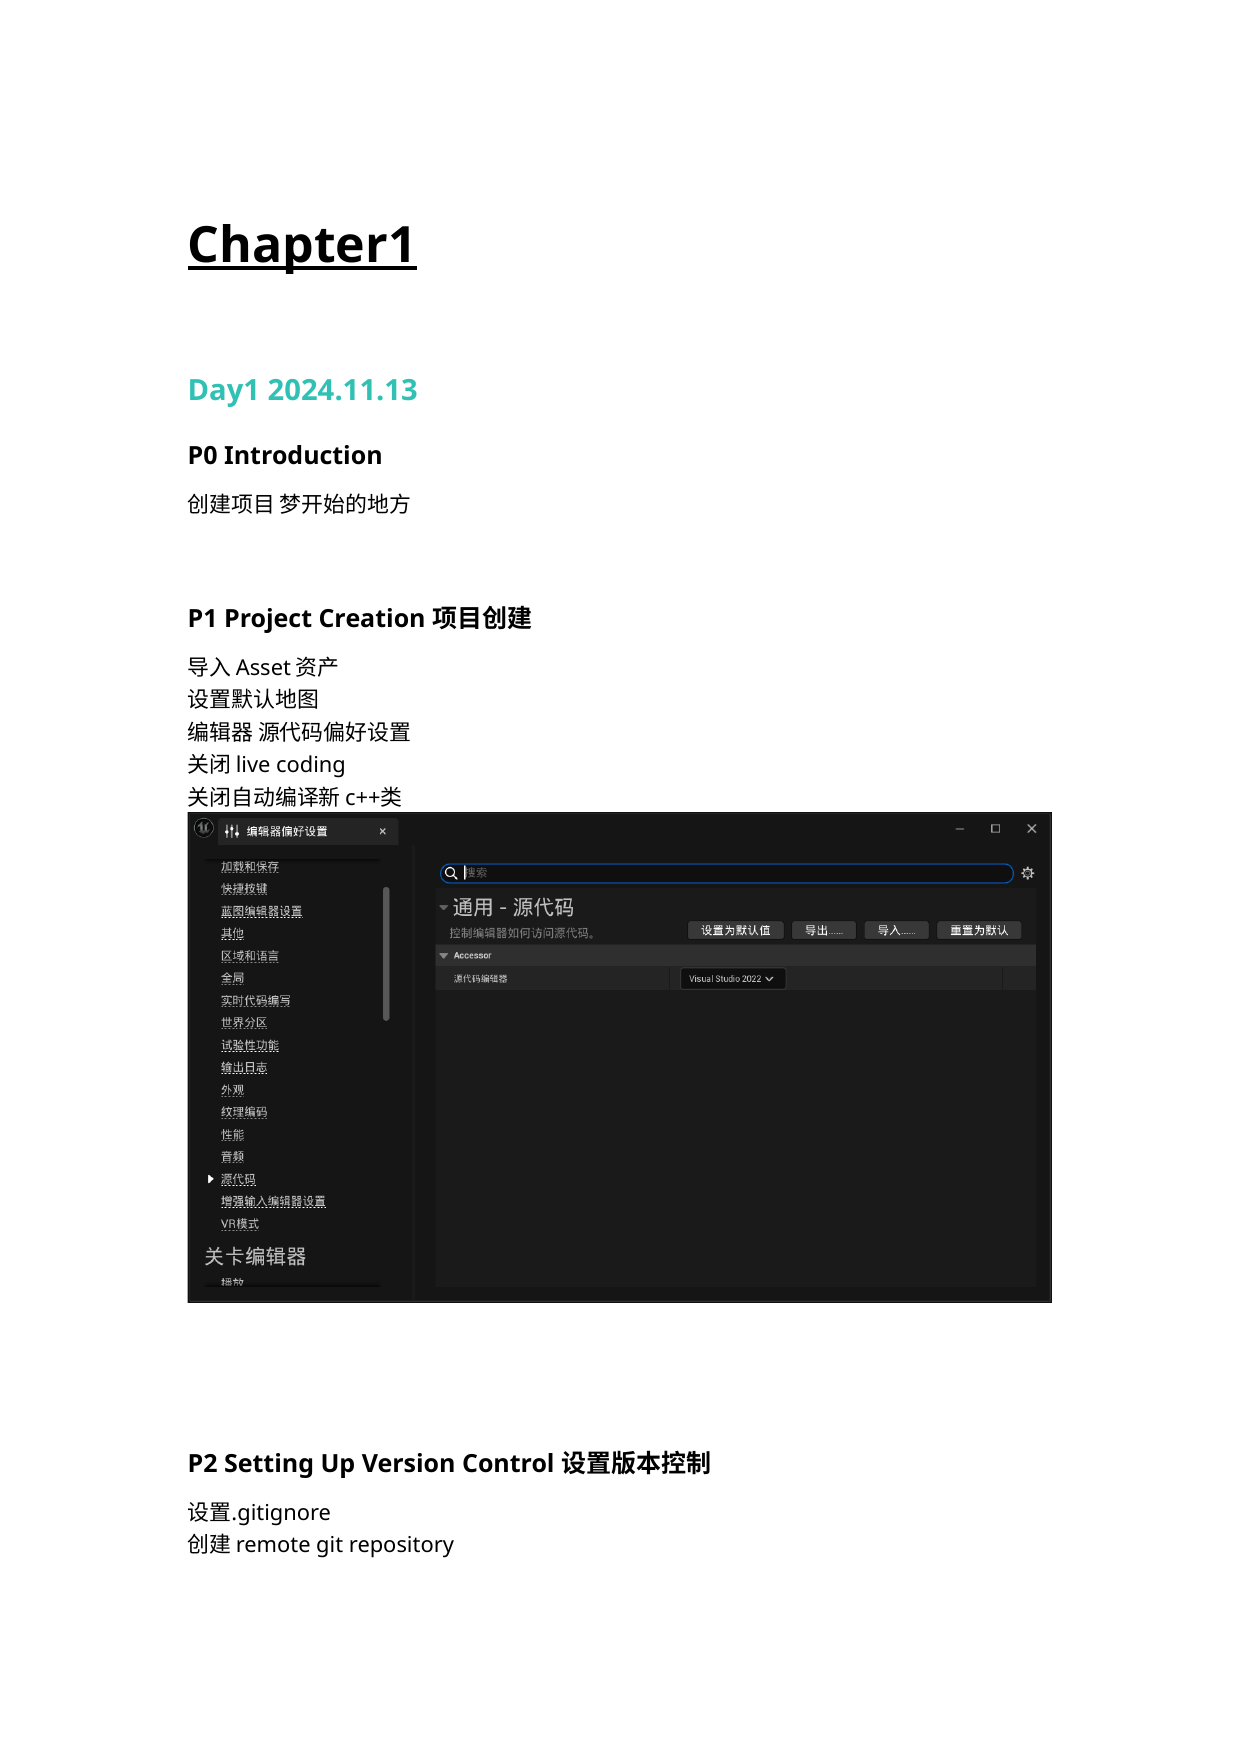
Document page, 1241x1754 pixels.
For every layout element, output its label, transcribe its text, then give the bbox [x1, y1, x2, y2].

text P0 Introduction [187, 422, 1053, 487]
text P1 Project Creation 项目创建 [187, 584, 1053, 649]
text Chapter1 [187, 194, 1053, 292]
text 编辑器 源代码偏好设置 [187, 714, 1053, 747]
text 创建remote git repository [187, 1527, 1053, 1559]
text 设置.gitignore [187, 1494, 1053, 1527]
text 设置默认地图 [187, 682, 1053, 714]
text 关闭live coding [187, 747, 1053, 779]
text 创建项目 梦开始的地方 [187, 487, 1053, 519]
text 导入Asset资产 [187, 649, 1053, 682]
text 关闭自动编译新c++类 [187, 779, 1053, 812]
text Day1 2024.11.13 [187, 357, 1053, 422]
text P2 Setting Up Version Control 设置版本控制 [187, 1429, 1053, 1494]
picture [187, 812, 1052, 1303]
